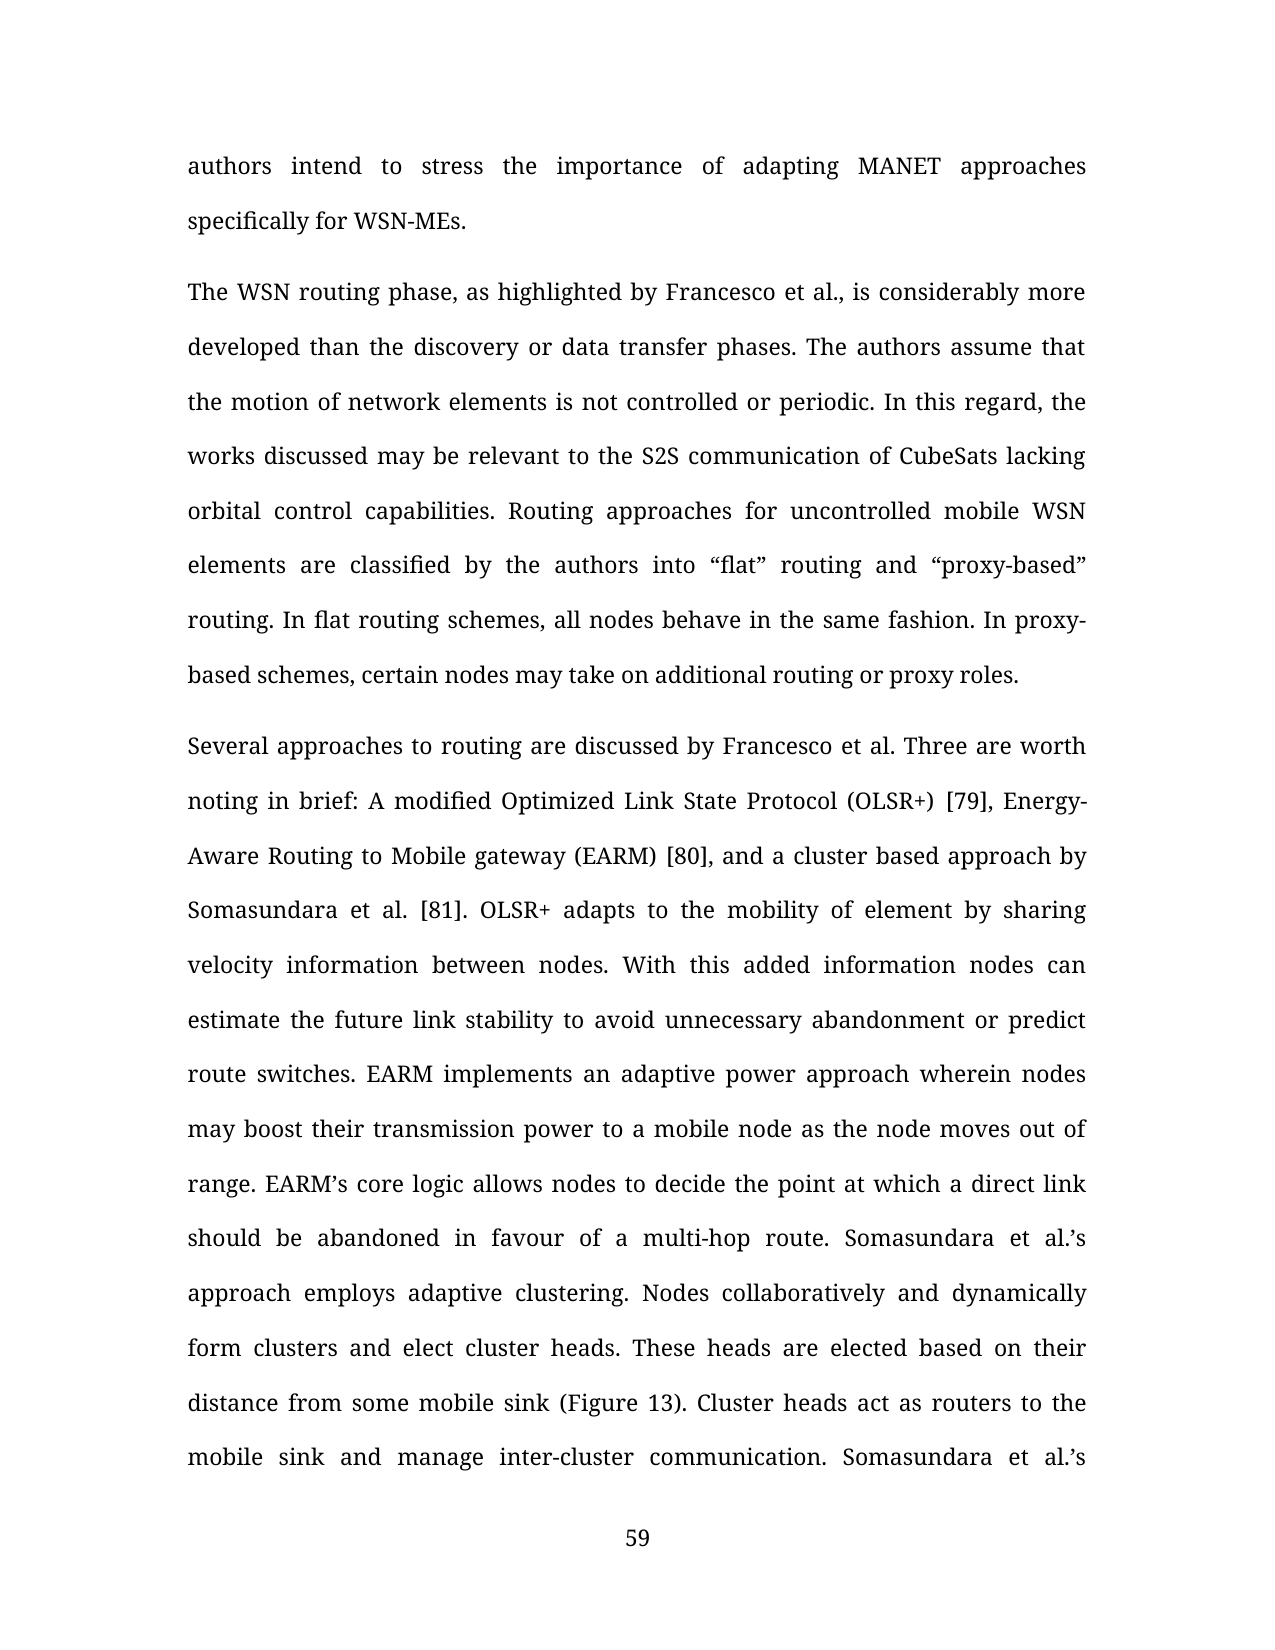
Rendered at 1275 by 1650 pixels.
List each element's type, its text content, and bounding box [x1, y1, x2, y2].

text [187, 150, 1087, 236]
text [187, 730, 1087, 1472]
text The WSN routing phase, as highlighted by Francesco et al., is considerably more developed than the discovery or data transfer phases. The authors assume that the motion of network elements is not controlled or periodic. In this regard, the works discussed may be relevant to the S2S communication of CubeSats lacking orbital control capabilities. Routing approaches for uncontrolled mobile WSN elements are classified by the authors into “flat” routing and “proxy-based” routing. In flat routing schemes, all nodes behave in the same fashion. In proxy-based schemes, certain nodes may take on additional routing or proxy roles. [187, 276, 1087, 690]
